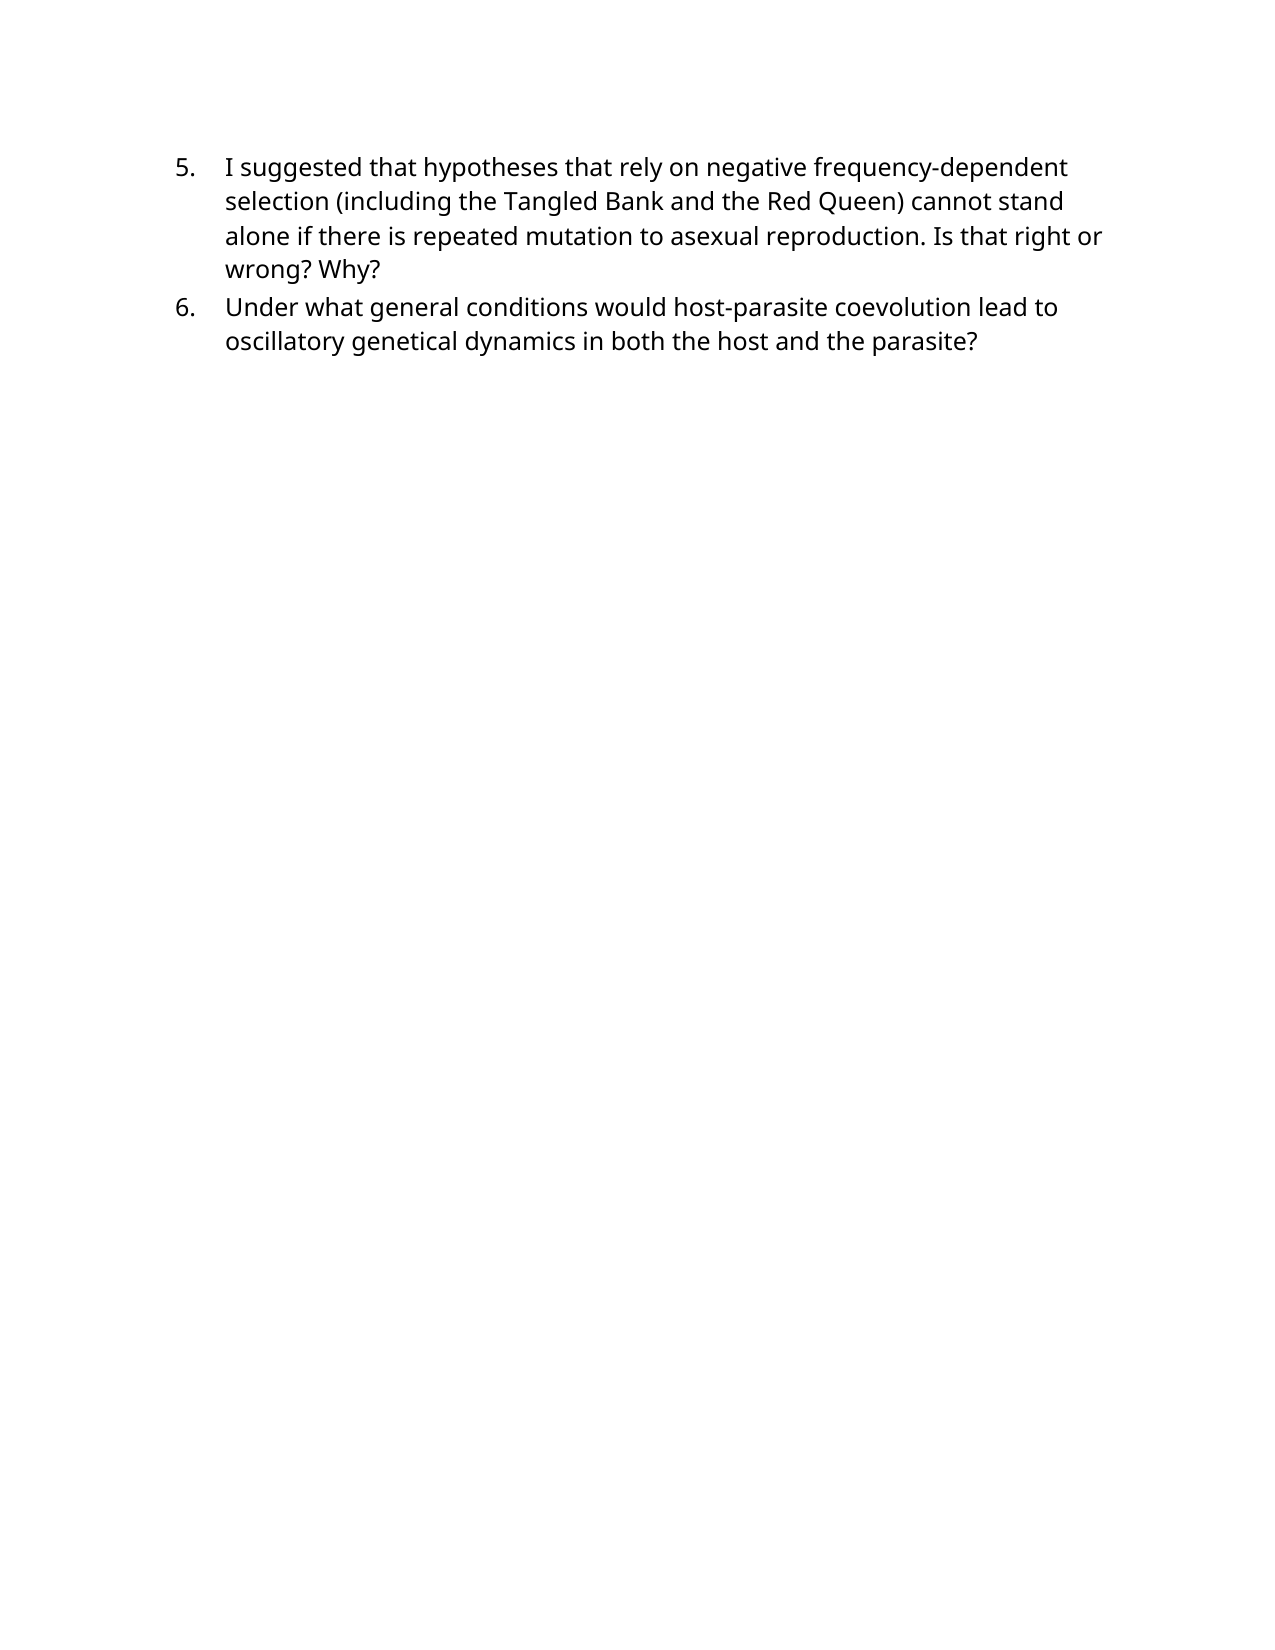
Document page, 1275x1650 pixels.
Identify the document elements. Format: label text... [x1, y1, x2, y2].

list Under what general conditions would host-parasite coevolution lead to oscillatory genetical dynamics in both the host and the parasite? [175, 290, 1125, 358]
list I suggested that hypotheses that rely on negative frequency-dependent selection (including the Tangled Bank and the Red Queen) cannot stand alone if there is repeated mutation to asexual reproduction. Is that right or wrong? Why? [175, 150, 1125, 286]
